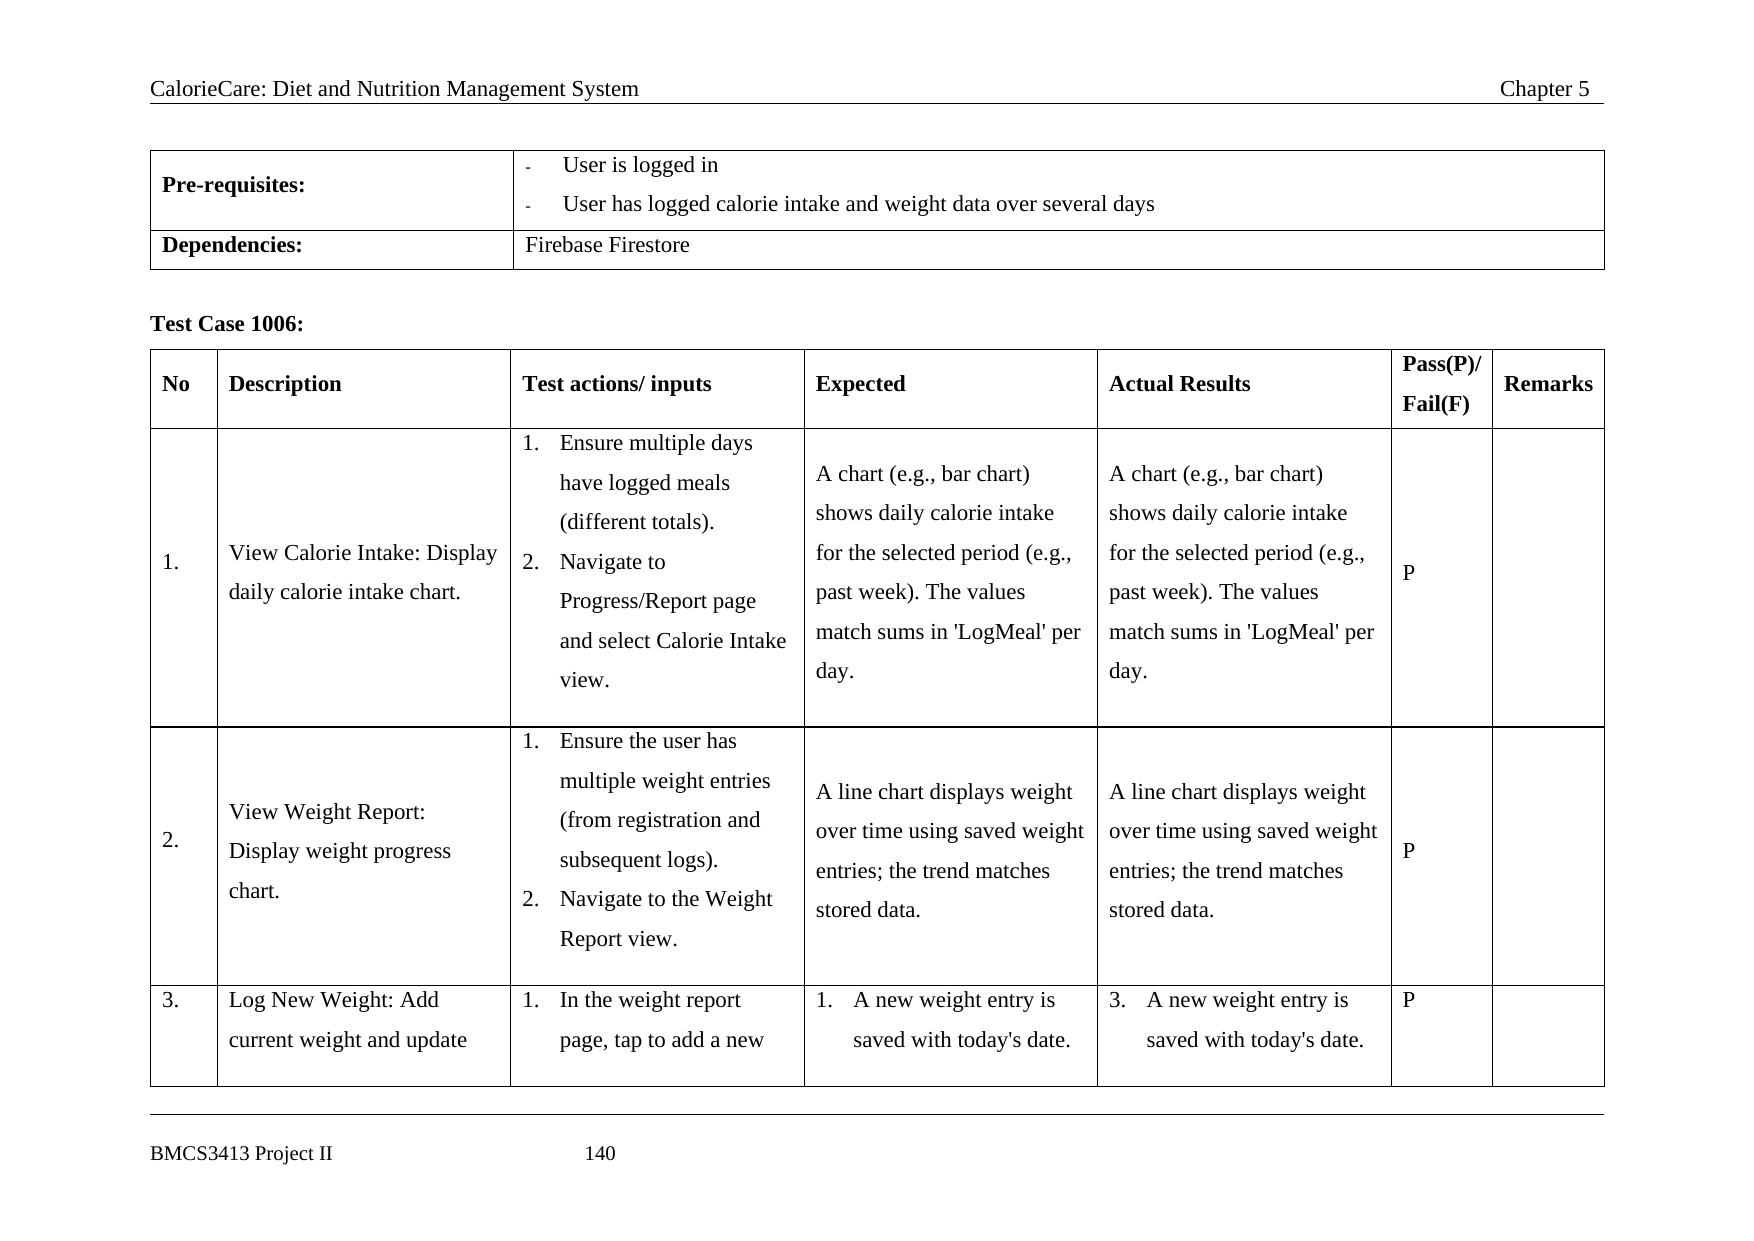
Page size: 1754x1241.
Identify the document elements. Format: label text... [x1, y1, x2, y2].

table_cell Ensure the user has multiple weight entries (from registration and subsequent logs). Navigate to the Weight Report view. [511, 728, 804, 985]
table_cell A chart (e.g., bar chart) shows daily calorie intake for the selected period (e.g., past week). The values match sums in 'LogMeal' per day. [805, 429, 1097, 726]
table_cell A line chart displays weight over time using saved weight entries; the trend matches stored data. [805, 728, 1097, 985]
table_cell A chart (e.g., bar chart) shows daily calorie intake for the selected period (e.g., past week). The values match sums in 'LogMeal' per day. [1098, 429, 1391, 726]
table_header No [151, 350, 217, 428]
table_header Expected [805, 350, 1097, 428]
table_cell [511, 986, 804, 1086]
table_cell View Weight Report: Display weight progress chart. [218, 728, 510, 985]
table_cell P [1392, 986, 1492, 1086]
table_cell [1493, 986, 1604, 1086]
table_header Remarks [1493, 350, 1604, 428]
table_cell P [1392, 429, 1492, 726]
table_cell Pre-requisites: [151, 151, 513, 230]
table_cell A line chart displays weight over time using saved weight entries; the trend matches stored data. [1098, 728, 1391, 985]
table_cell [805, 986, 1097, 1086]
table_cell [1098, 986, 1391, 1086]
table_cell [1493, 429, 1604, 726]
table_cell [1493, 728, 1604, 985]
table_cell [218, 986, 510, 1086]
table_cell [151, 429, 217, 726]
table_header Actual Results [1098, 350, 1391, 428]
table_header Pass(P)/ Fail(F) [1392, 350, 1492, 428]
table_cell View Calorie Intake: Display daily calorie intake chart. [218, 429, 510, 726]
table_cell Ensure multiple days have logged meals (different totals). Navigate to Progress/Report page and select Calorie Intake view. [511, 429, 804, 726]
table_cell Firebase Firestore [514, 231, 1604, 269]
table_cell P [1392, 728, 1492, 985]
table_cell User is logged in User has logged calorie intake and weight data over several days [514, 151, 1604, 230]
table_header Test actions/ inputs [511, 350, 804, 428]
table_cell [151, 986, 217, 1086]
table_cell Dependencies: [151, 231, 513, 269]
text Test Case 1006: [150, 310, 1604, 336]
table_cell [151, 728, 217, 985]
table_header Description [218, 350, 510, 428]
